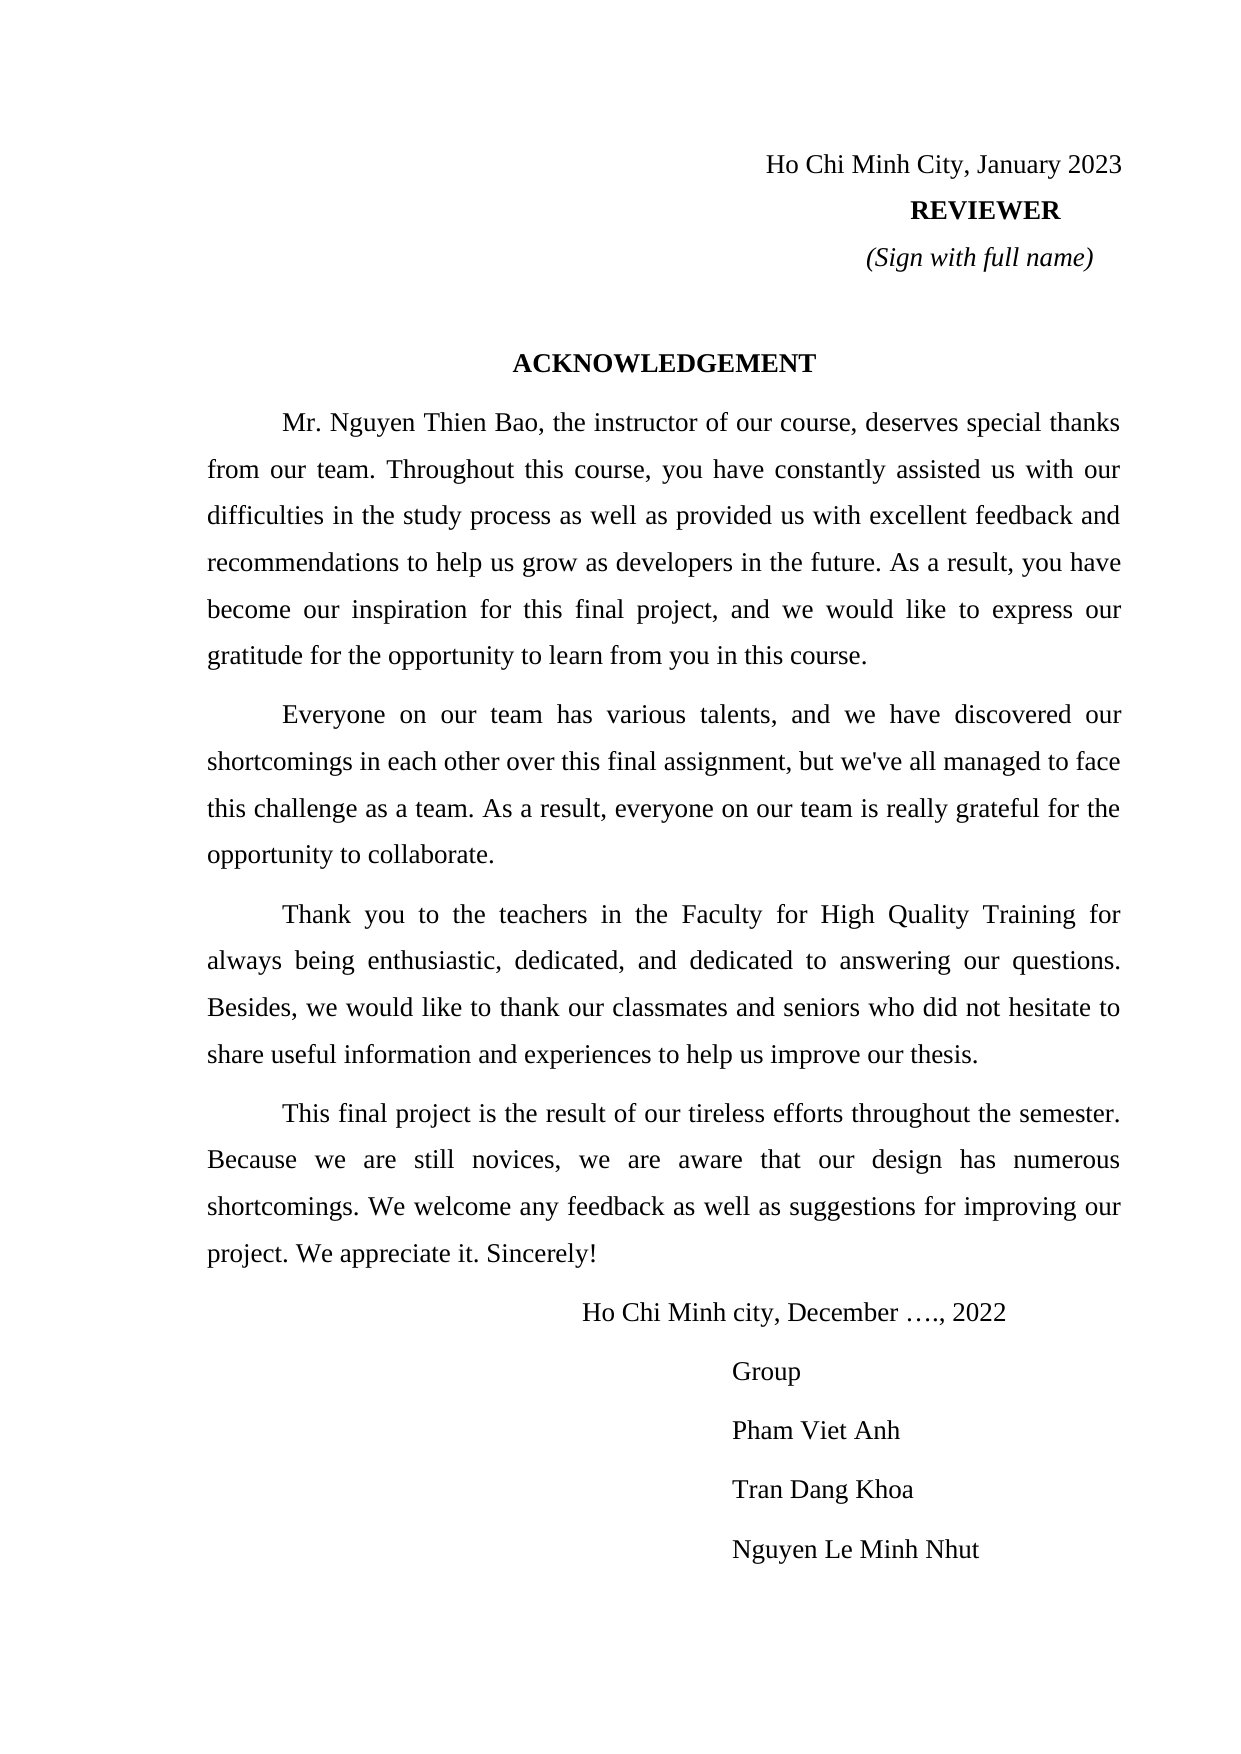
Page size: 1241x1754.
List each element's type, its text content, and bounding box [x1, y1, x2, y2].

text Ho Chi Minh city, December …., 2022 [207, 1296, 1122, 1327]
text Thank you to the teachers in the Faculty for High Quality Training for always being enthusiastic, dedicated, and dedicated to answering our questions. Besides, we would like to thank our classmates and seniors who did not hesitate to share useful information and experiences to help us improve our thesis. [207, 898, 1122, 1069]
text Ho Chi Minh City, January 2023 [207, 148, 1122, 179]
text (Sign with full name) [207, 241, 1094, 272]
text Nguyen Le Minh Nhut [657, 1533, 1122, 1564]
text Group [207, 1355, 1122, 1386]
text Mr. Nguyen Thien Bao, the instructor of our course, deserves special thanks from our team. Throughout this course, you have constantly assisted us with our difficulties in the study process as well as provided us with excellent feedback and recommendations to help us grow as developers in the future. As a result, you have become our inspiration for this final project, and we would like to express our gratitude for the opportunity to learn from you in this course. [207, 406, 1122, 671]
text ACKNOWLEDGEMENT [207, 347, 1122, 378]
text This final project is the result of our tireless efforts throughout the semester. Because we are still novices, we are aware that our design has numerous shortcomings. We welcome any feedback as well as suggestions for improving our project. We appreciate it. Sincerely! [207, 1097, 1122, 1268]
text Everyone on our team has various talents, and we have discovered our shortcomings in each other over this final assignment, but we've all managed to face this challenge as a team. As a result, everyone on our team is really grateful for the opportunity to collaborate. [207, 698, 1122, 870]
text Pham Viet Anh [657, 1414, 1122, 1446]
text Tran Dang Khoa [657, 1473, 1122, 1505]
text REVIEWER [207, 194, 1061, 226]
